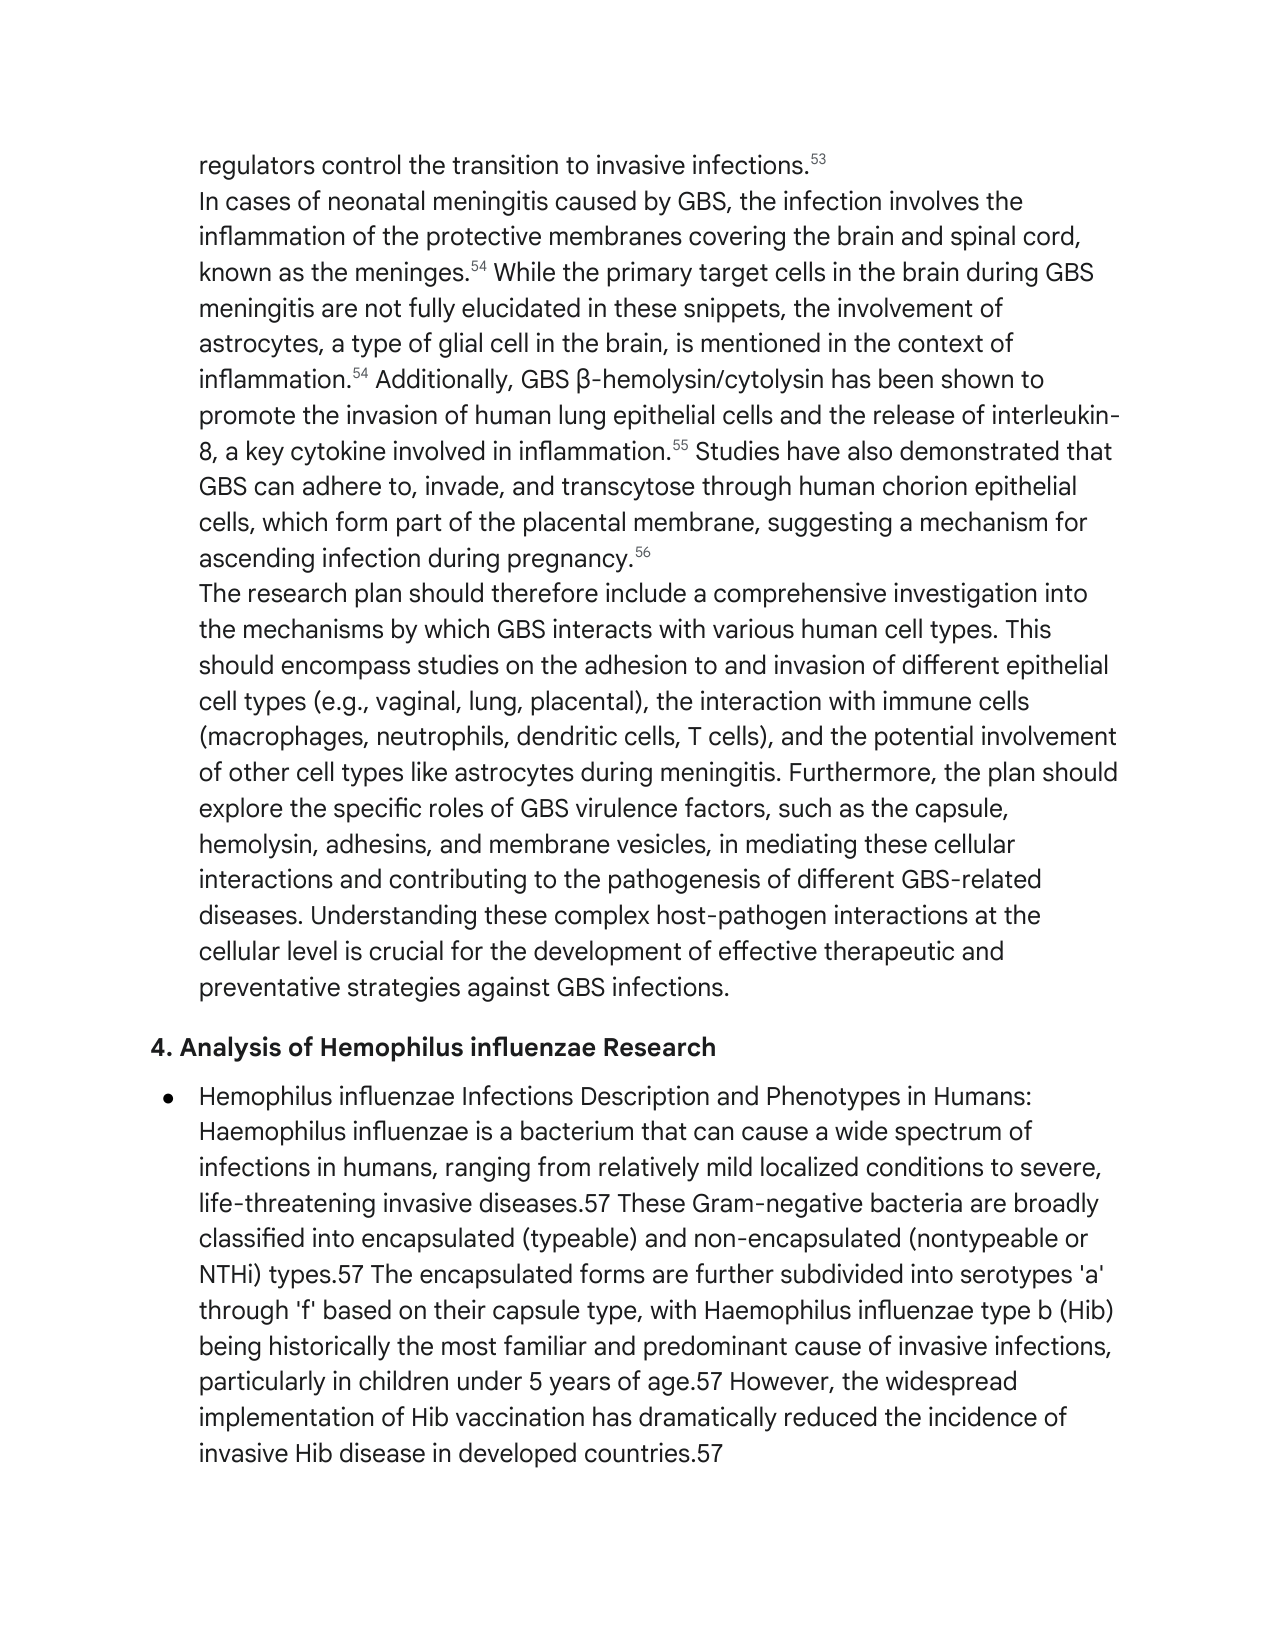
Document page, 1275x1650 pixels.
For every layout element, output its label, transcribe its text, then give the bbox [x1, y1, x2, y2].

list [161, 150, 1125, 1003]
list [161, 1081, 1125, 1469]
text 4. Analysis of Hemophilus influenzae Research [150, 1032, 1125, 1064]
